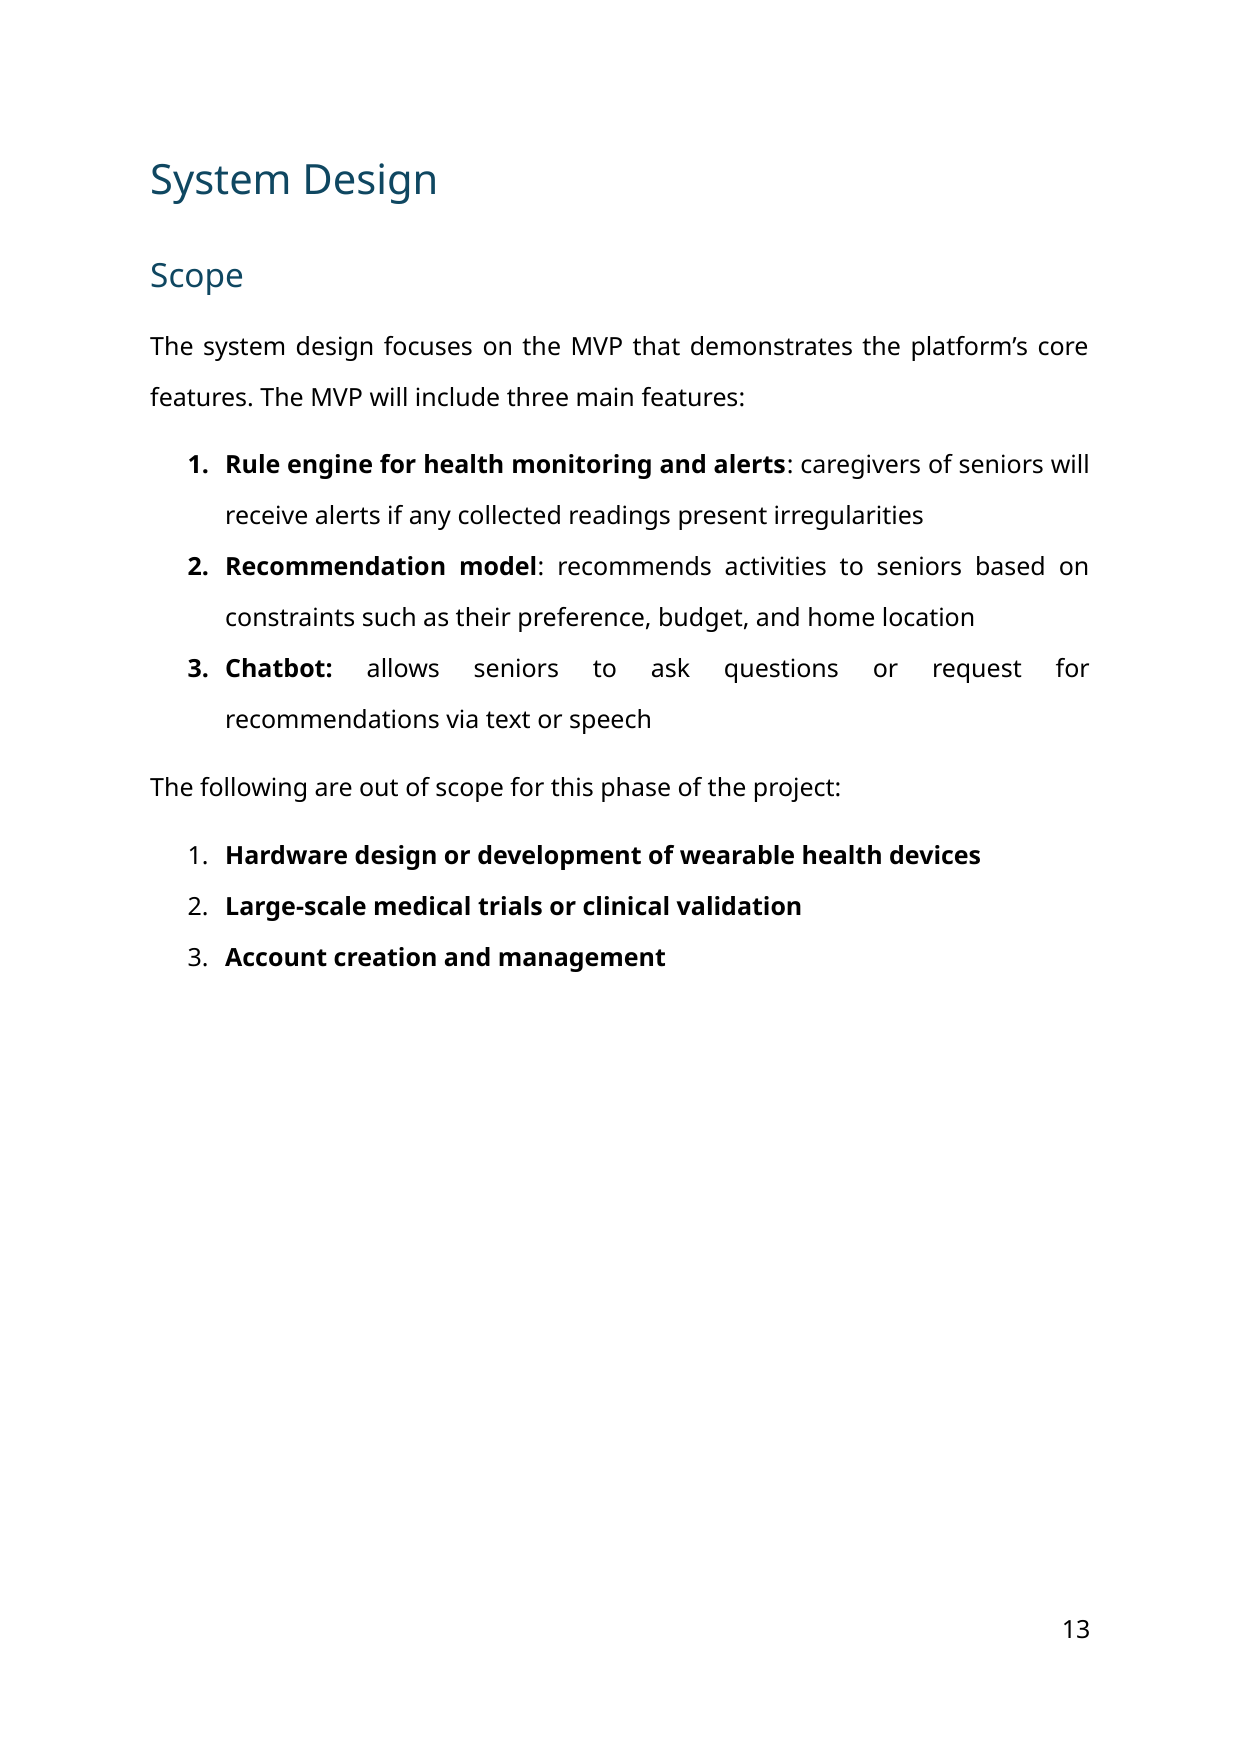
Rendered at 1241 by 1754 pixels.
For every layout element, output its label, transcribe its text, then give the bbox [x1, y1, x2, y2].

text The system design focuses on the MVP that demonstrates the platform’s core features. The MVP will include three main features: [150, 328, 1090, 413]
list Account creation and management [187, 940, 1090, 974]
subtitle System Design [150, 150, 1090, 207]
subtitle Scope [150, 252, 1090, 297]
list Recommendation model: recommends activities to seniors based on constraints such as their preference, budget, and home location [187, 549, 1090, 634]
text The following are out of scope for this phase of the project: [150, 770, 1090, 804]
list Large-scale medical trials or clinical validation [187, 889, 1090, 923]
list Hardware design or development of wearable health devices [187, 838, 1090, 872]
list Rule engine for health monitoring and alerts: caregivers of seniors will receive alerts if any collected readings present irregularities [187, 447, 1090, 532]
list Chatbot: allows seniors to ask questions or request for recommendations via text or speech [187, 651, 1090, 736]
